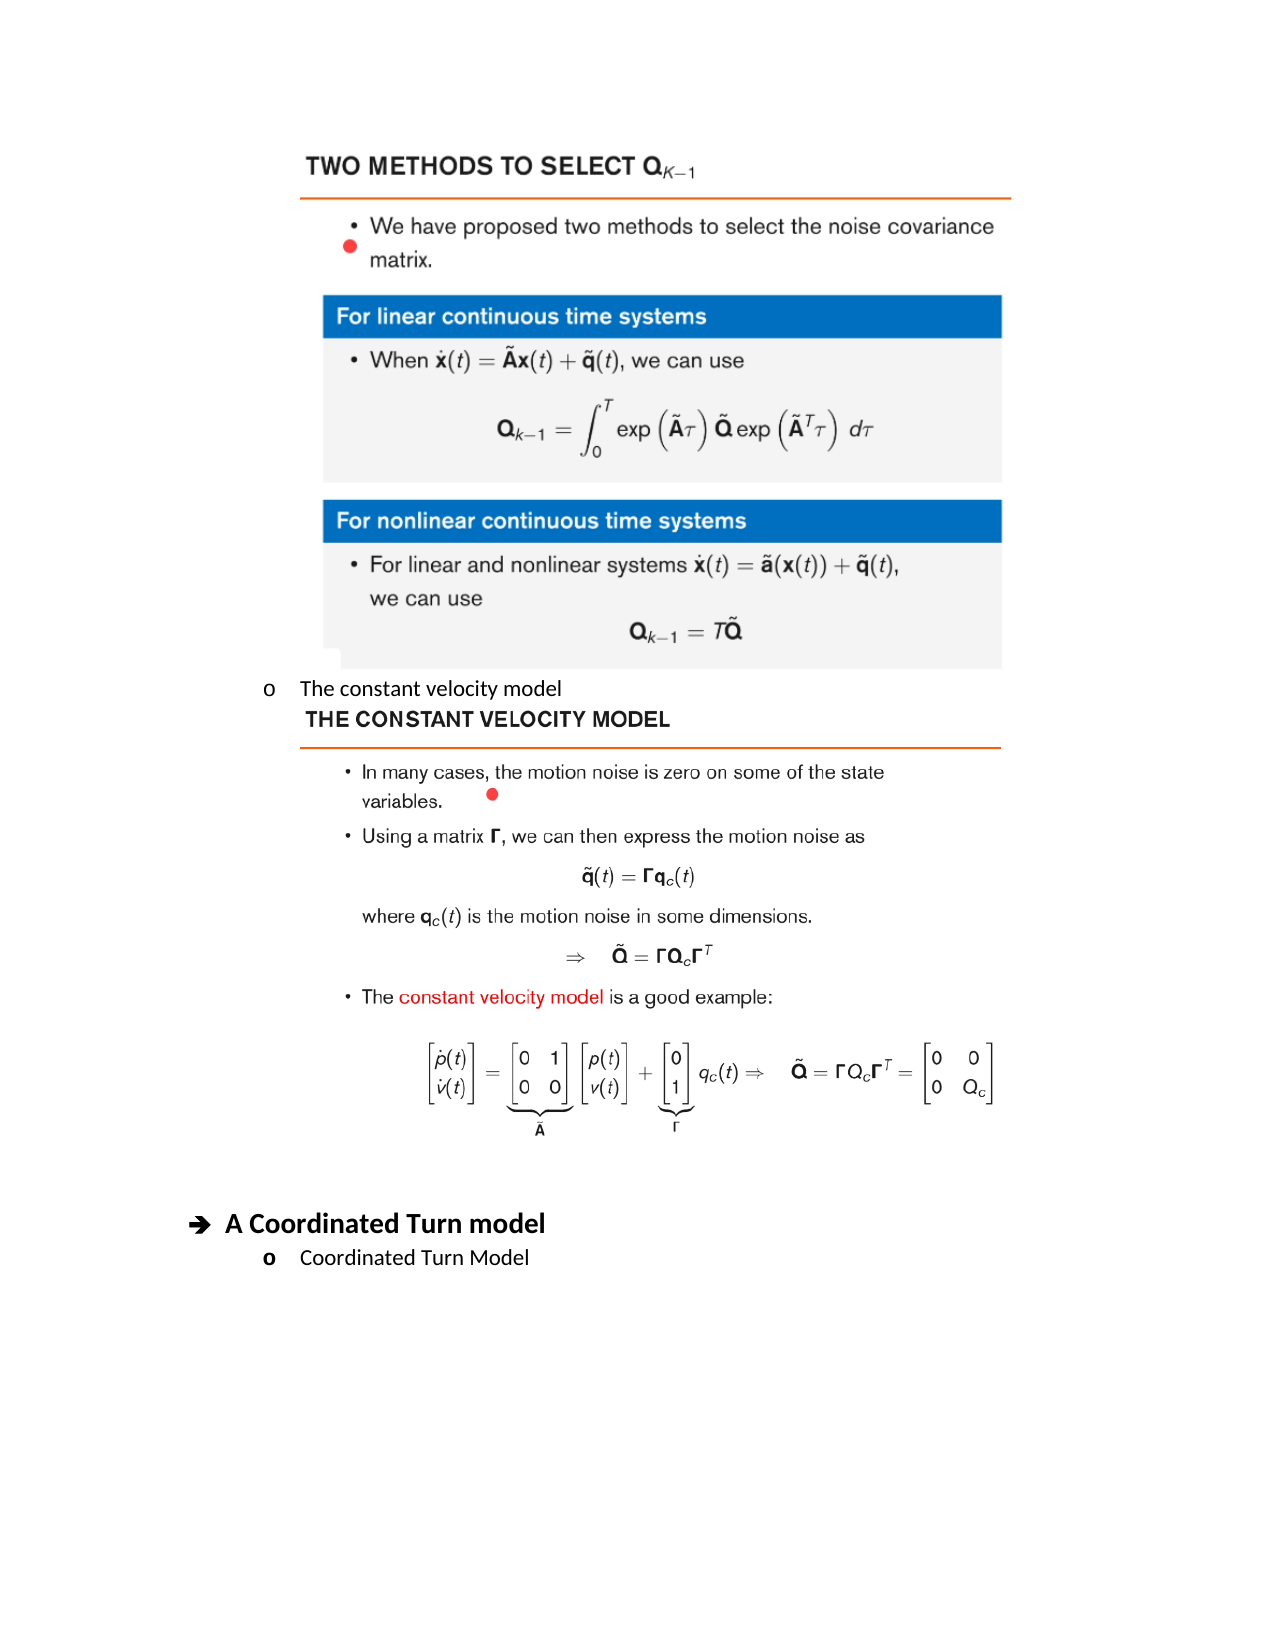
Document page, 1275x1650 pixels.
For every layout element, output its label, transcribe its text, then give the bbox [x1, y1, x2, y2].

list The constant velocity model [262, 674, 1125, 703]
picture [300, 150, 1012, 672]
list Coordinated Turn Model [262, 1243, 1125, 1272]
picture [300, 705, 1002, 1139]
list A Coordinated Turn model [187, 1205, 1125, 1240]
